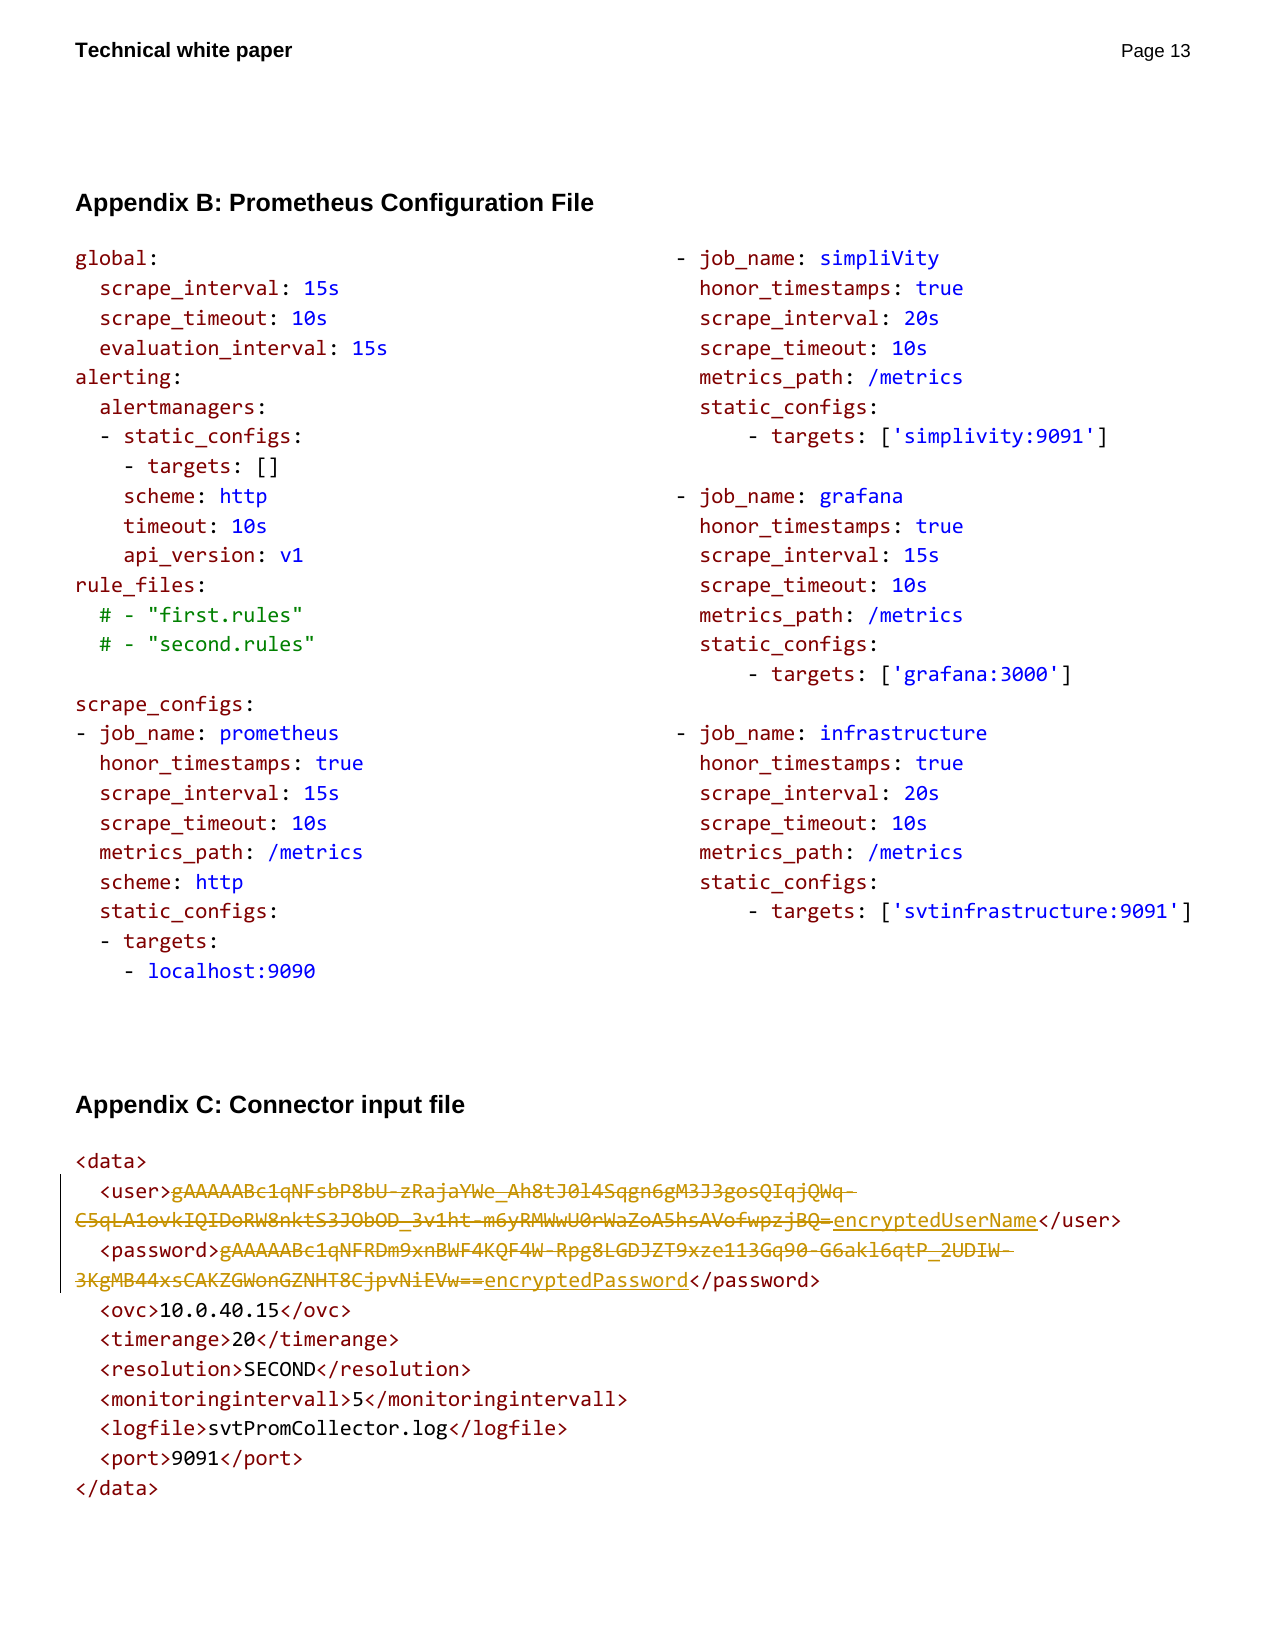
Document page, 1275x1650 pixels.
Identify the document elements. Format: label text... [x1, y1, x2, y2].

text <port>9091</port> [75, 1441, 1200, 1471]
text scrape_interval: 15s [75, 271, 600, 301]
text timeout: 10s [75, 509, 600, 539]
text # - "first.rules" [75, 598, 600, 628]
text </data> [75, 1471, 1200, 1501]
text - job_name: infrastructure [675, 717, 1200, 746]
text alertmanagers: [75, 390, 600, 420]
text - targets: [] [75, 449, 600, 479]
text - targets: [75, 924, 600, 954]
text metrics_path: /metrics [675, 598, 1200, 628]
subtitle Appendix B: Prometheus Configuration File [75, 187, 1200, 216]
text scrape_interval: 20s [675, 776, 1200, 806]
text static_configs: [75, 895, 600, 924]
text <timerange>20</timerange> [75, 1323, 1200, 1352]
text - job_name: prometheus [75, 717, 600, 746]
text scheme: http [75, 865, 600, 895]
text - localhost:9090 [75, 954, 600, 984]
text honor_timestamps: true [675, 746, 1200, 776]
text global: [75, 242, 600, 271]
text scrape_timeout: 10s [75, 301, 600, 331]
text - job_name: simpliVity [675, 242, 1200, 271]
text - static_configs: [75, 420, 600, 449]
text scrape_timeout: 10s [675, 568, 1200, 598]
text static_configs: [675, 865, 1200, 895]
text honor_timestamps: true [675, 271, 1200, 301]
text honor_timestamps: true [75, 746, 600, 776]
text alerting: [75, 361, 600, 390]
text scrape_timeout: 10s [75, 806, 600, 836]
text scrape_timeout: 10s [675, 806, 1200, 836]
text metrics_path: /metrics [75, 836, 600, 865]
text - targets: ['svtinfrastructure:9091'] [675, 895, 1200, 924]
text <resolution>SECOND</resolution> [75, 1352, 1200, 1382]
text scrape_timeout: 10s [675, 331, 1200, 361]
text scrape_interval: 20s [675, 301, 1200, 331]
text <password></password> [75, 1233, 1200, 1293]
text metrics_path: /metrics [675, 361, 1200, 390]
subtitle Appendix C: Connector input file [75, 1090, 1200, 1119]
text static_configs: [675, 628, 1200, 657]
text - targets: ['simplivity:9091'] [675, 420, 1200, 449]
text scrape_interval: 15s [75, 776, 600, 806]
text <ovc>10.0.40.15</ovc> [75, 1293, 1200, 1323]
text evaluation_interval: 15s [75, 331, 600, 361]
text <monitoringintervall>5</monitoringintervall> [75, 1382, 1200, 1412]
text - job_name: grafana [675, 479, 1200, 509]
text static_configs: [675, 390, 1200, 420]
text scrape_interval: 15s [675, 539, 1200, 568]
text api_version: v1 [75, 539, 600, 568]
text # - "second.rules" [75, 628, 600, 657]
text honor_timestamps: true [675, 509, 1200, 539]
text - targets: ['grafana:3000'] [675, 657, 1200, 687]
text <data> [75, 1144, 1200, 1174]
text rule_files: [75, 568, 600, 598]
text scheme: http [75, 479, 600, 509]
text scrape_configs: [75, 687, 600, 717]
text <user></user> [75, 1174, 1200, 1233]
text <logfile>svtPromCollector.log</logfile> [75, 1412, 1200, 1441]
text metrics_path: /metrics [675, 836, 1200, 865]
